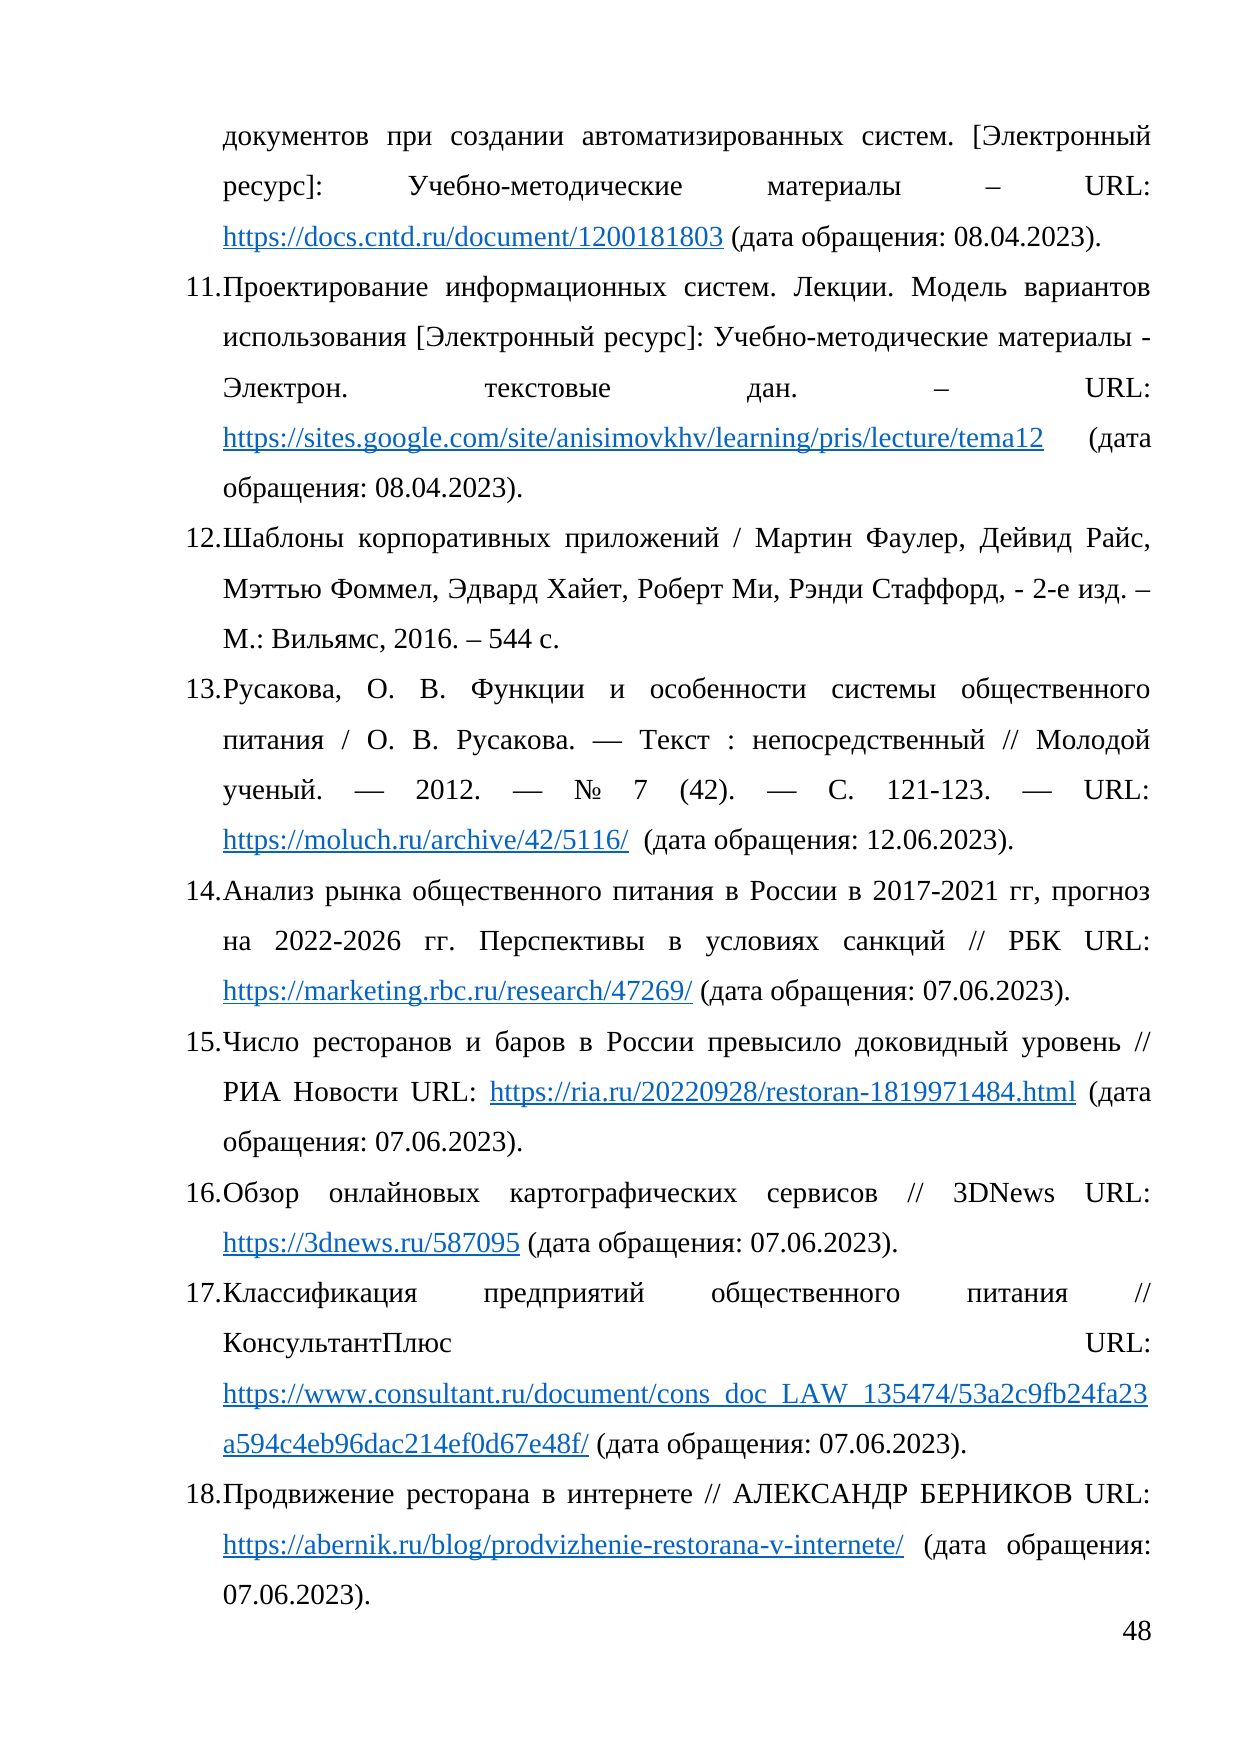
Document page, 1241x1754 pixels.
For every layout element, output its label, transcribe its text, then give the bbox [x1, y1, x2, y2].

list Продвижение ресторана в интернете // АЛЕКСАНДР БЕРНИКОВ URL: https://abernik.ru/blog/prodvizhenie-restorana-v-internete/ (дата обращения: 07.06.2023). [185, 1477, 1152, 1611]
list Шаблоны корпоративных приложений / Мартин Фаулер, Дейвид Райс, Мэттью Фоммел, Эдвард Хайет, Роберт Ми, Рэнди Стаффорд, - 2-е изд. – М.: Вильямс, 2016. – 544 с. [185, 521, 1152, 655]
list Русакова, О. В. Функции и особенности системы общественного питания / О. В. Русакова. — Текст : непосредственный // Молодой ученый. — 2012. — № 7 (42). — С. 121-123. — URL: https://moluch.ru/archive/42/5116/ (дата обращения: 12.06.2023). [185, 672, 1152, 856]
list Число ресторанов и баров в России превысило доковидный уровень // РИА Новости URL: https://ria.ru/20220928/restoran-1819971484.html (дата обращения: 07.06.2023). [185, 1024, 1152, 1158]
list Анализ рынка общественного питания в России в 2017-2021 гг, прогноз на 2022-2026 гг. Перспективы в условиях санкций // РБК URL: https://marketing.rbc.ru/research/47269/ (дата обращения: 07.06.2023). [185, 873, 1152, 1007]
list Проектирование информационных систем. Лекции. Модель вариантов использования [Электронный ресурс]: Учебно-методические материалы - Электрон. текстовые дан. – URL: https://sites.google.com/site/anisimovkhv/learning/pris/lecture/tema12 (дата обращения: 08.04.2023). [185, 269, 1152, 504]
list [185, 118, 1152, 252]
list Обзор онлайновых картографических сервисов // 3DNews URL: https://3dnews.ru/587095 (дата обращения: 07.06.2023). [185, 1175, 1152, 1258]
list Классификация предприятий общественного питания // КонсультантПлюс URL: https://www.consultant.ru/document/cons_doc_LAW_135474/53a2c9fb24fa23a594c4eb96dac214ef0d67e48f/ (дата обращения: 07.06.2023). [185, 1275, 1152, 1460]
